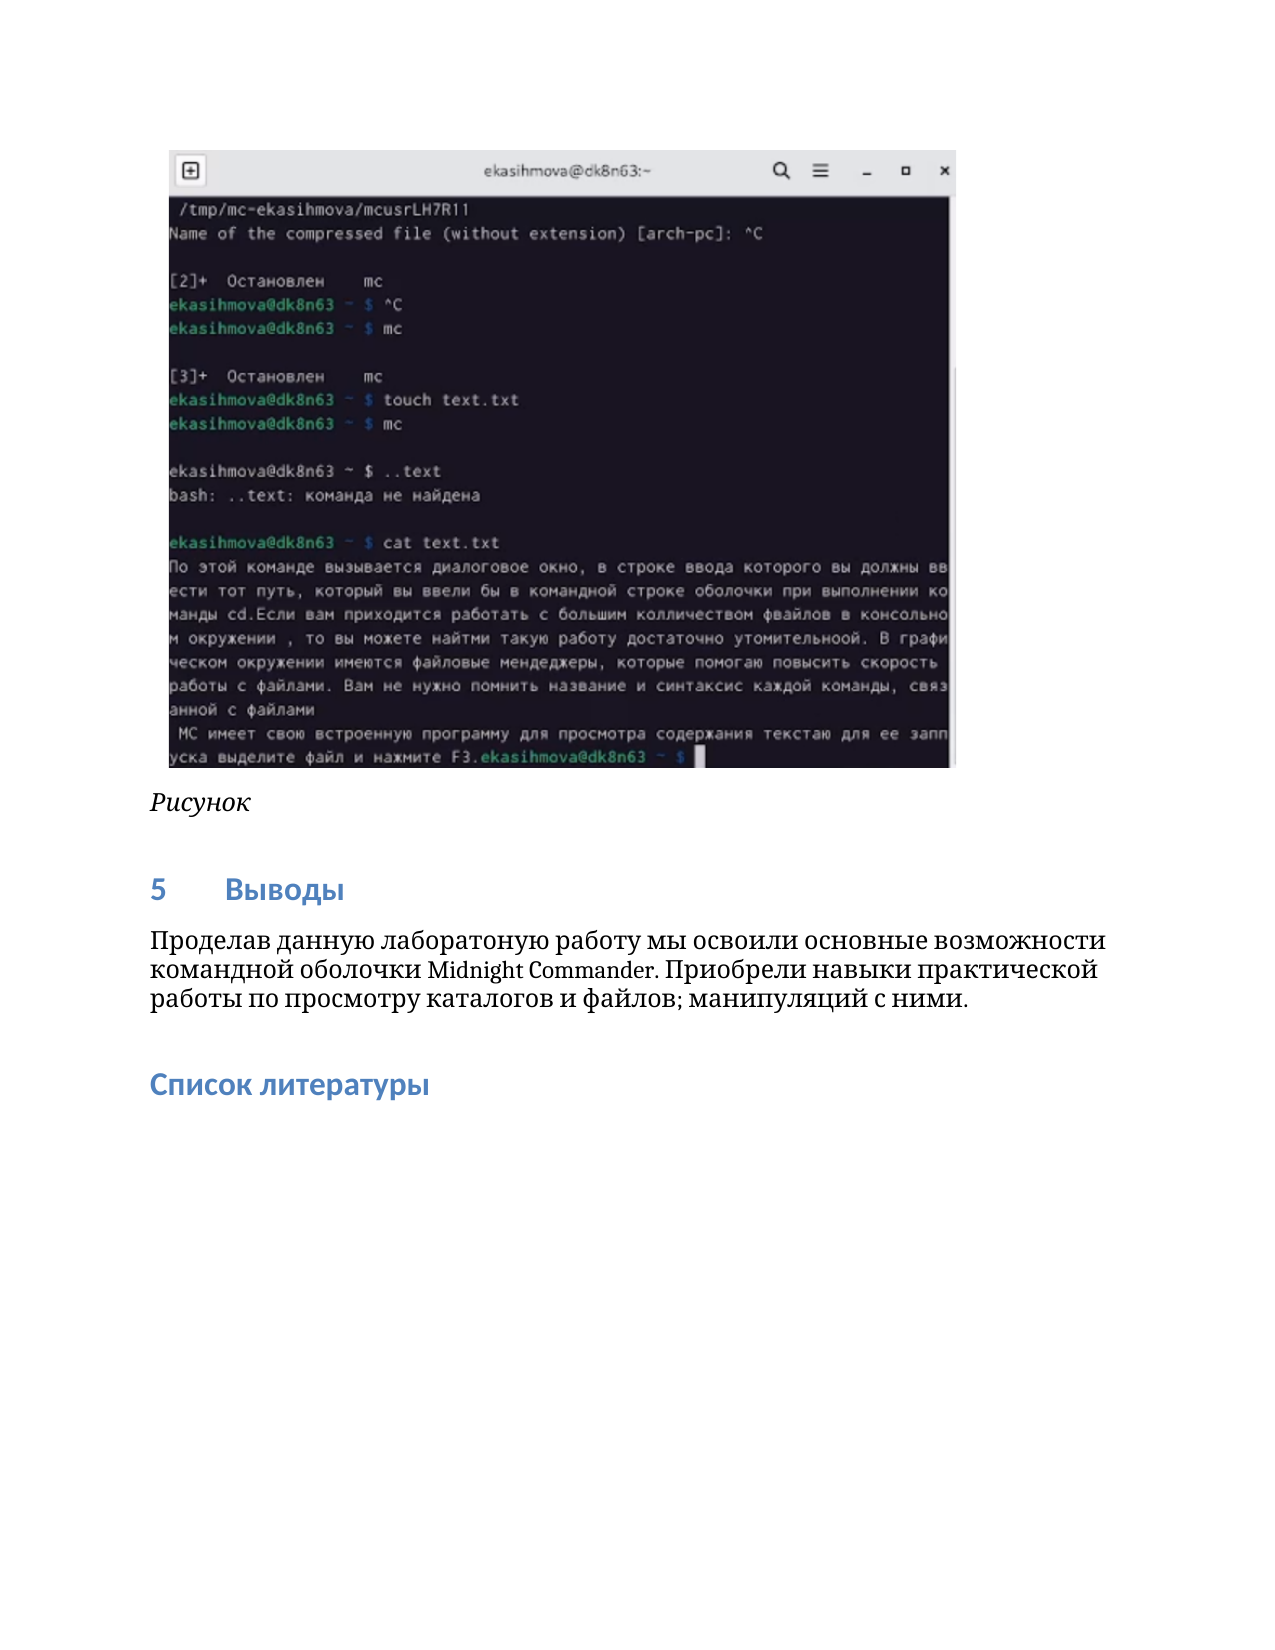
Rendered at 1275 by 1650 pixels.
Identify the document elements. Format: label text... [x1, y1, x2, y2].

picture [168, 150, 957, 768]
subtitle Список литературы [150, 1063, 1125, 1104]
subtitle 5 Выводы [150, 867, 1125, 908]
text Проделав данную лаборатоную работу мы освоили основные возможности командной оболочки Midnight Commander. Приобрели навыки практической работы по просмотру каталогов и файлов; манипуляций с ними. [150, 927, 1125, 1013]
text Рисунок [150, 789, 1125, 817]
